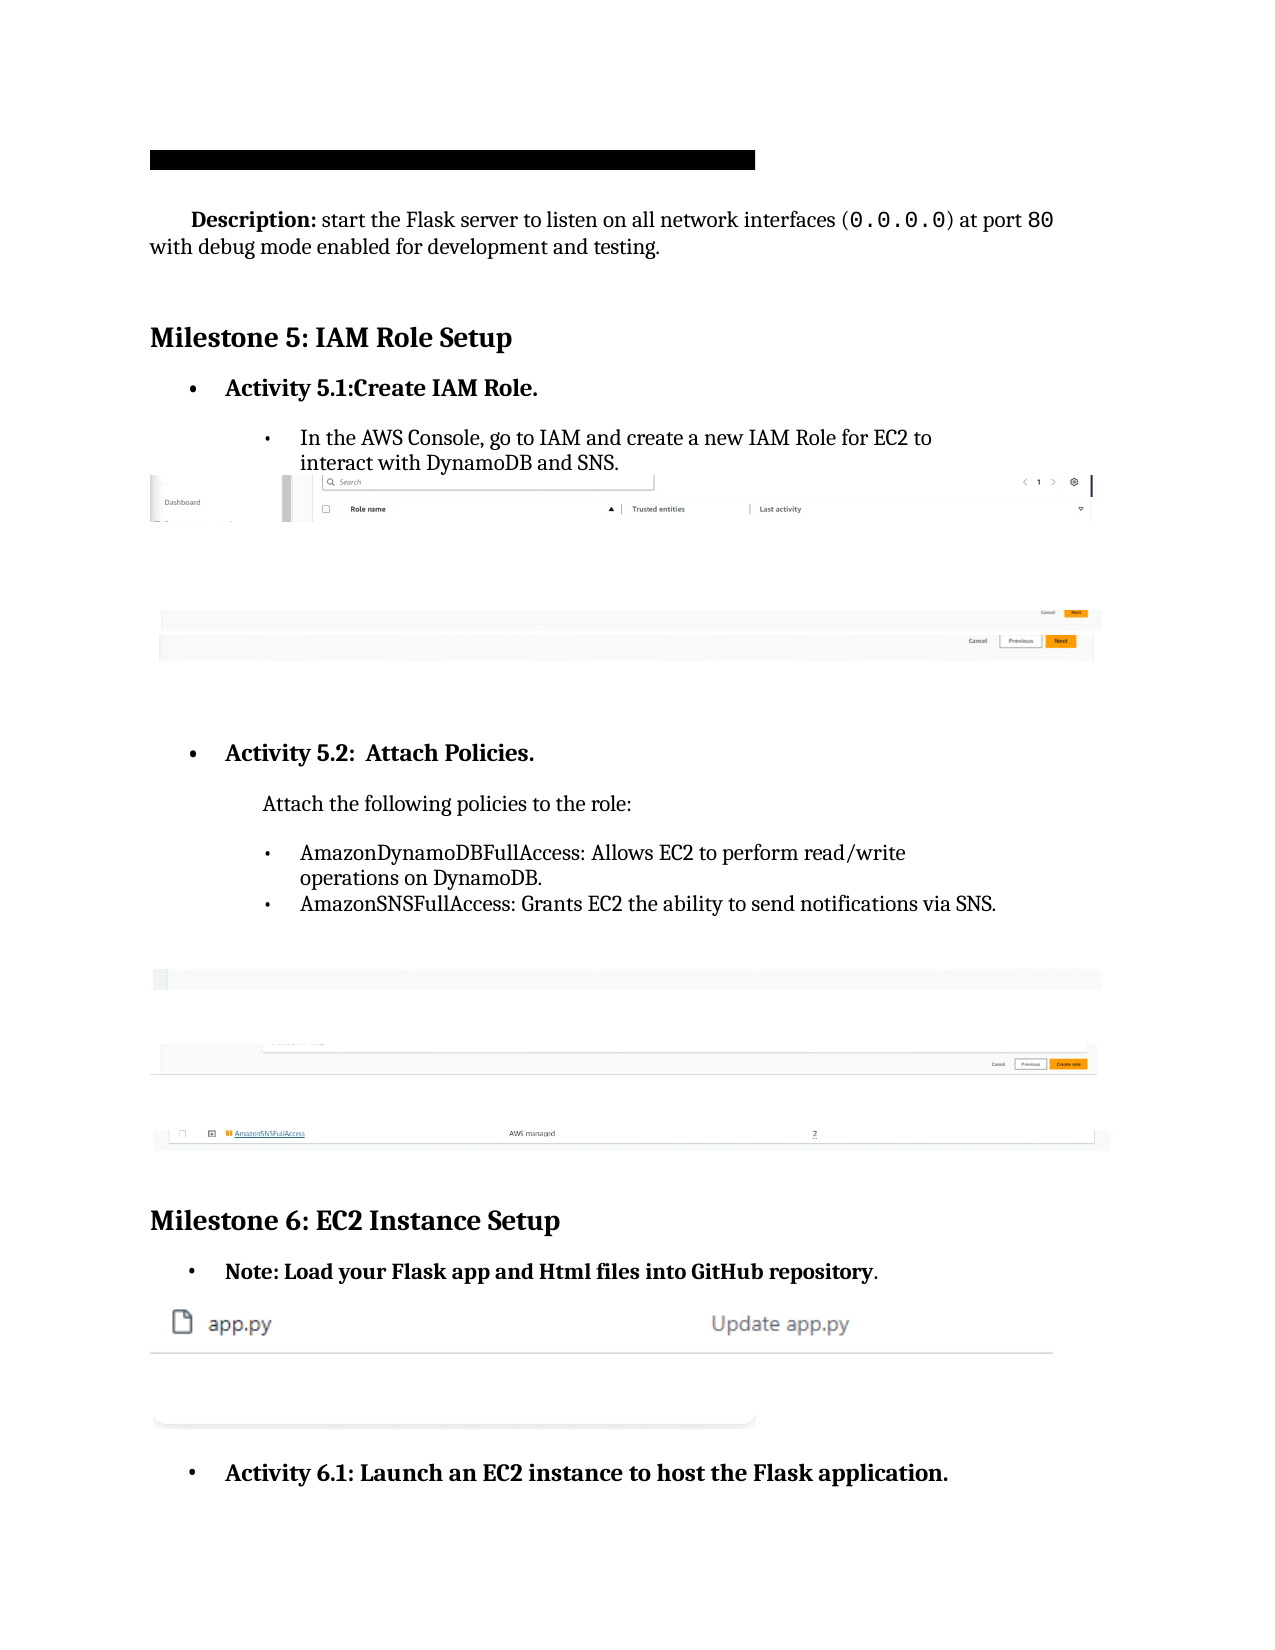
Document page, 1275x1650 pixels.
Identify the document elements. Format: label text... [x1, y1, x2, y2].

text Attach the following policies to the role: [262, 791, 1125, 816]
list AmazonSNSFullAccess: Grants EC2 the ability to send notifications via SNS. [262, 890, 1125, 917]
list Activity 5.1:Create IAM Role. [187, 376, 1125, 401]
list Note: Load your Flask app and Html files into GitHub repository. [187, 1259, 1125, 1284]
text Milestone 5: IAM Role Setup [150, 328, 1125, 353]
list In the AWS Console, go to IAM and create a new IAM Role for EC2 to interact with DynamoDB and SNS. [262, 425, 940, 475]
list AmazonDynamoDBFullAccess: Allows EC2 to perform read/write operations on DynamoDB. [262, 840, 928, 890]
list Activity 6.1: Launch an EC2 instance to host the Flask application. [187, 1462, 1125, 1487]
list Activity 5.2: Attach Policies. [187, 741, 1125, 766]
text Description: start the Flask server to listen on all network interfaces (0.0.0.0) at port 80 [191, 204, 1125, 233]
text Milestone 6: EC2 Instance Setup [150, 1211, 1125, 1236]
text with debug mode enabled for development and testing. [150, 233, 1125, 259]
